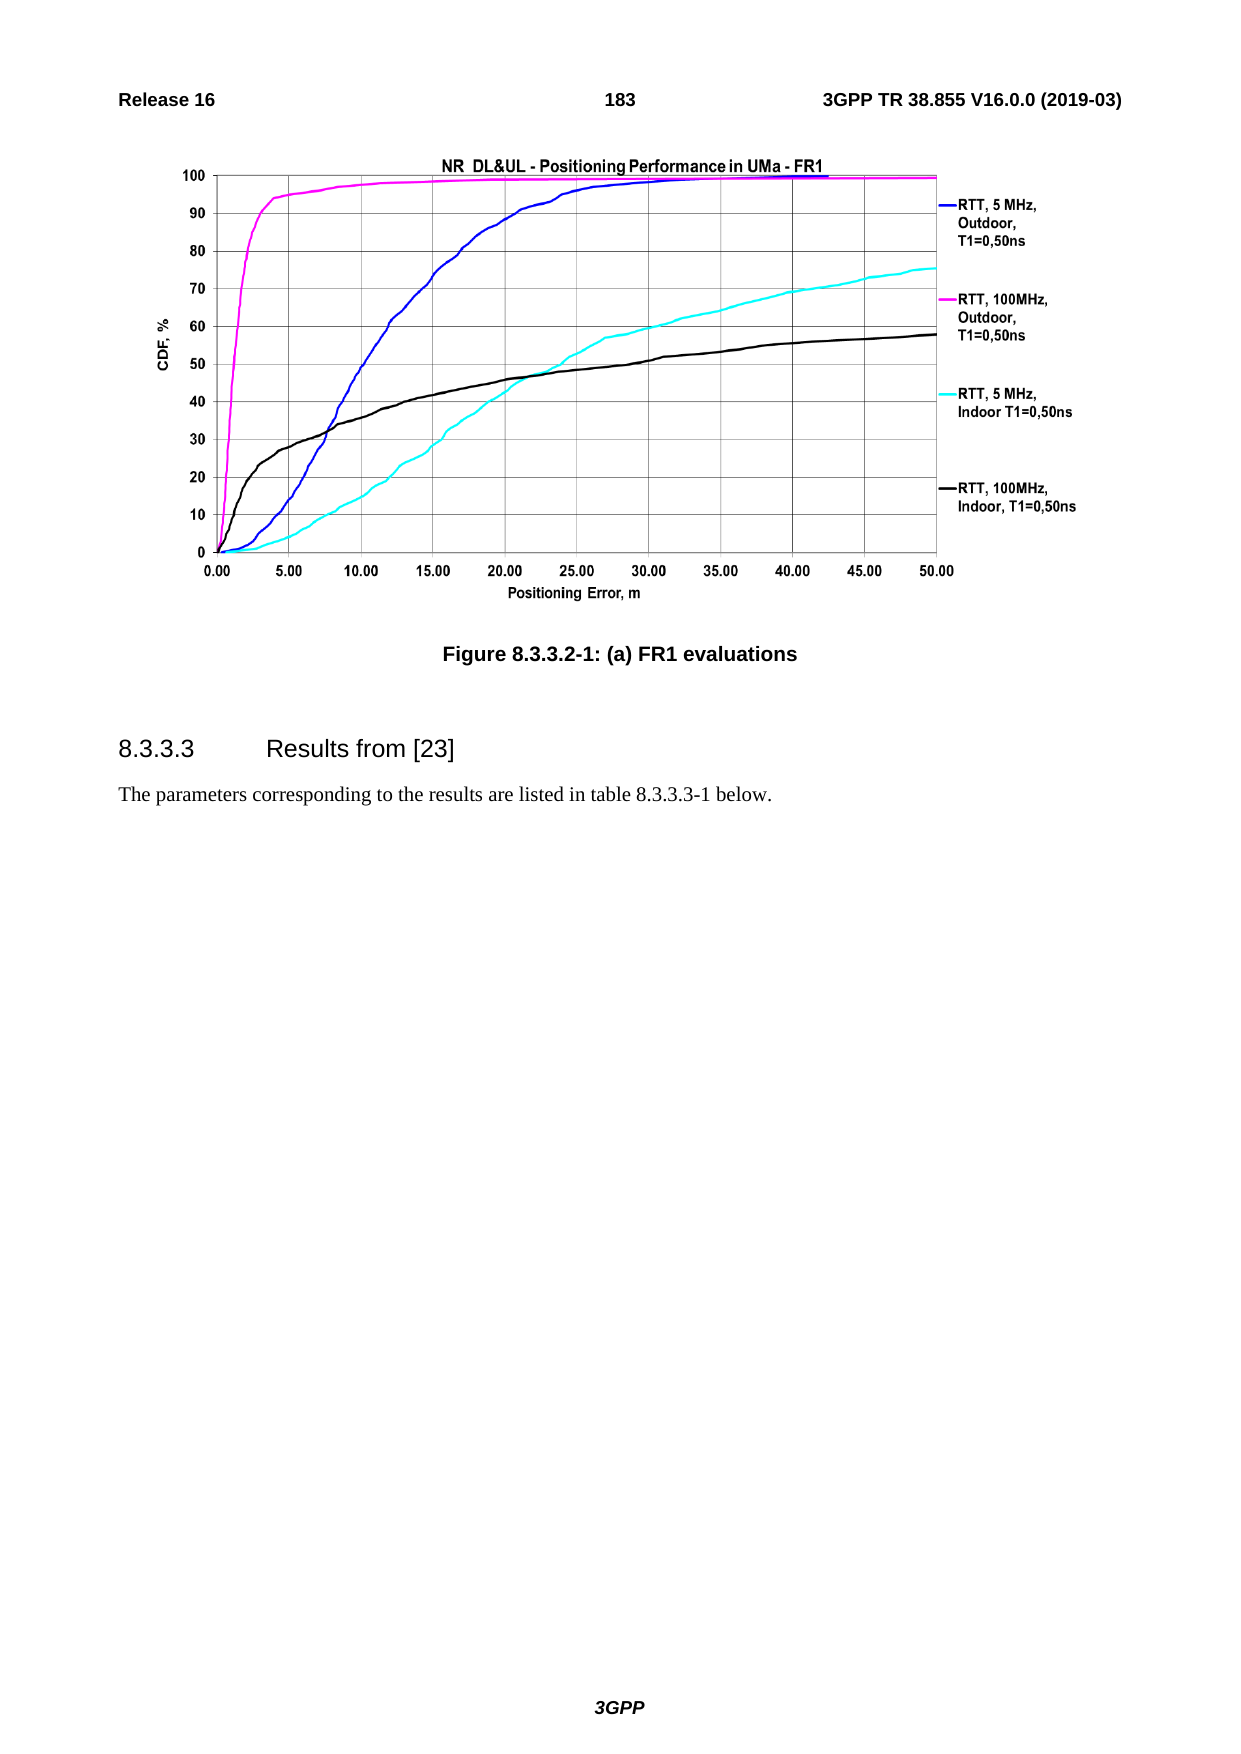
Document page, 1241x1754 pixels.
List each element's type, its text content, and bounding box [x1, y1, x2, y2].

text The parameters corresponding to the results are listed in table 8.3.3.3-1 below. [118, 782, 1122, 806]
text Figure 8.3.3.2-1: (a) FR1 evaluations [118, 642, 1122, 666]
picture [147, 147, 1093, 624]
subtitle 8.3.3.3 Results from [23] [118, 734, 1122, 763]
